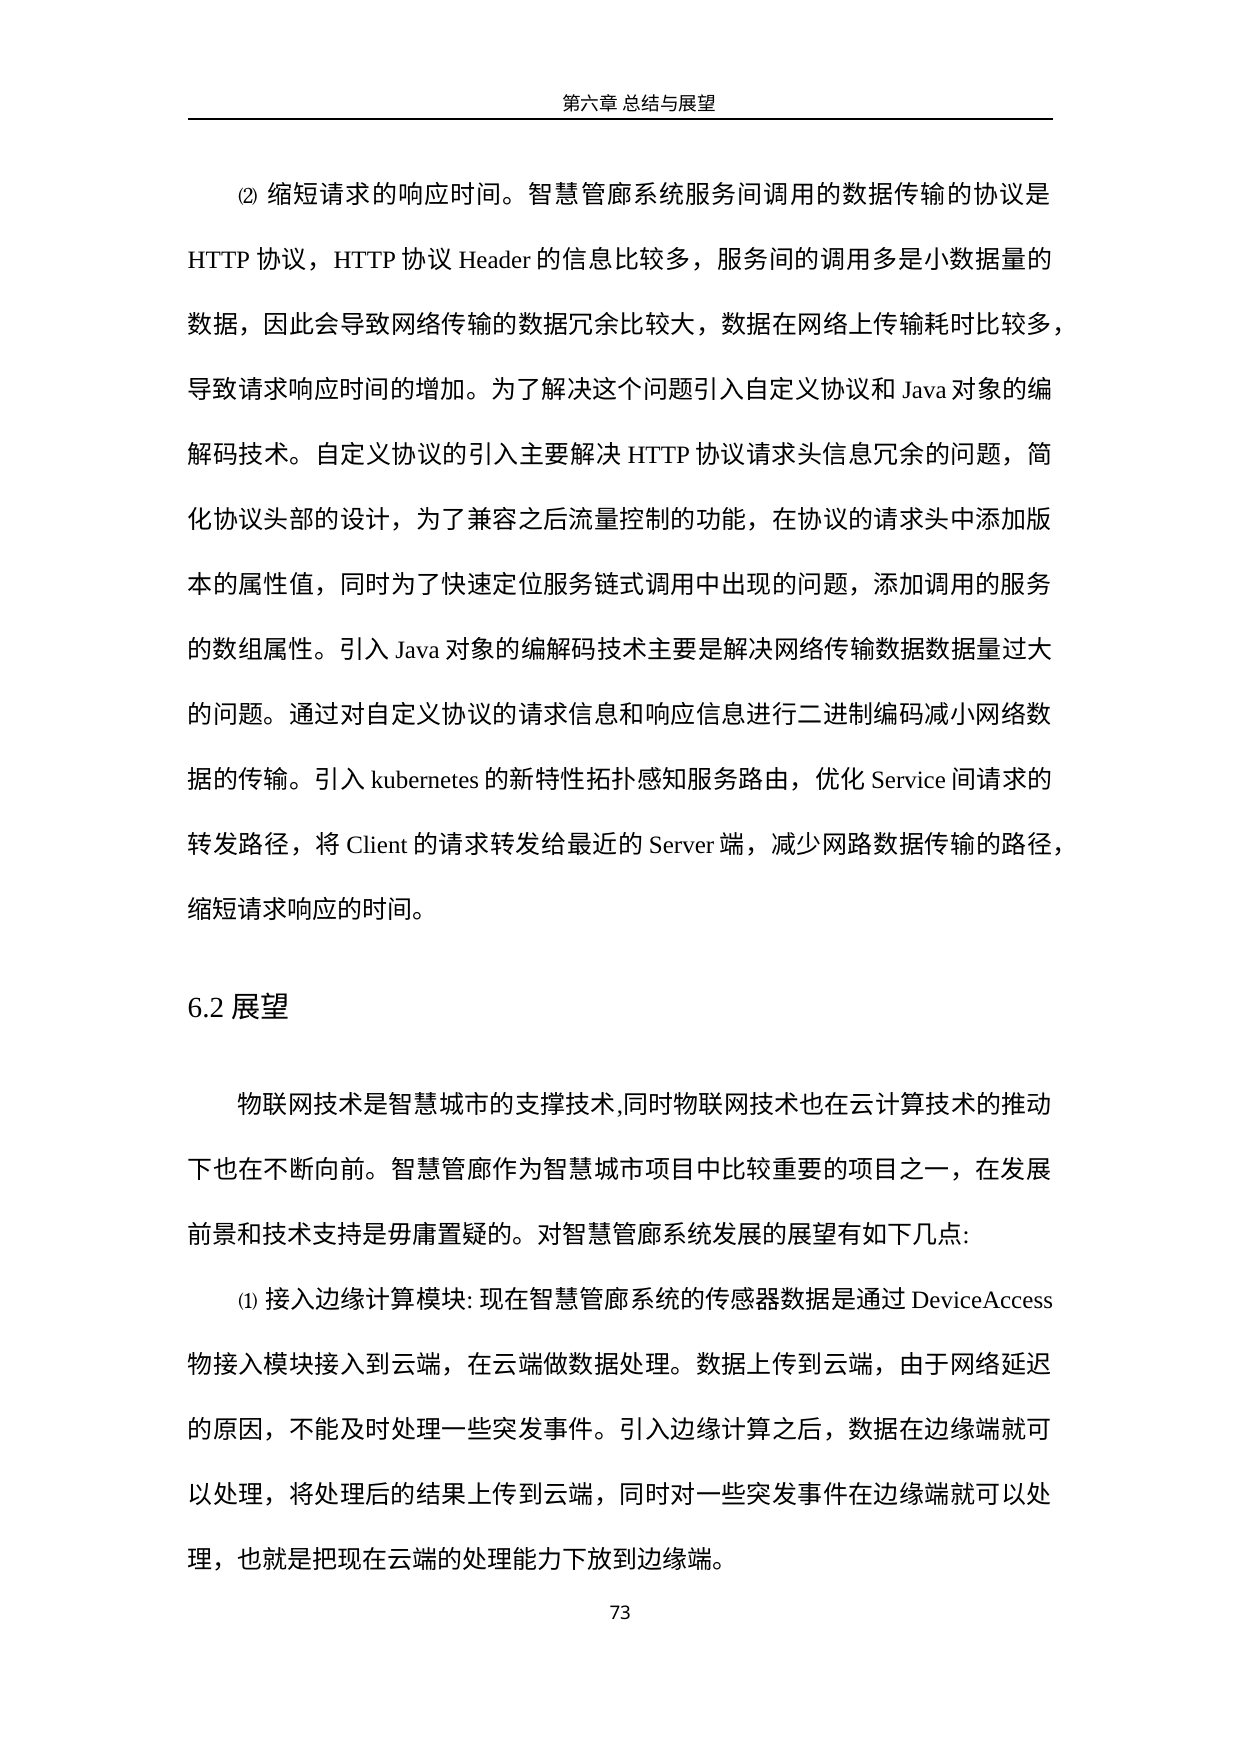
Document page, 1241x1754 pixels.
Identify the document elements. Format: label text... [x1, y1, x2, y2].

text 物联网技术是智慧城市的支撑技术,同时物联网技术也在云计算技术的推动下也在不断向前。智慧管廊作为智慧城市项目中比较重要的项目之一，在发展前景和技术支持是毋庸置疑的。对智慧管廊系统发展的展望有如下几点: [187, 1070, 1053, 1265]
text ⑴ 接入边缘计算模块: 现在智慧管廊系统的传感器数据是通过DeviceAccess 物接入模块接入到云端，在云端做数据处理。数据上传到云端，由于网络延迟的原因，不能及时处理一些突发事件。引入边缘计算之后，数据在边缘端就可以处理，将处理后的结果上传到云端，同时对一些突发事件在边缘端就可以处理，也就是把现在云端的处理能力下放到边缘端。 [187, 1265, 1053, 1590]
text 6.2 展望 [187, 972, 1053, 1037]
text ⑵ 缩短请求的响应时间。智慧管廊系统服务间调用的数据传输的协议是HTTP协议，HTTP协议Header的信息比较多，服务间的调用多是小数据量的数据，因此会导致网络传输的数据冗余比较大，数据在网络上传输耗时比较多，导致请求响应时间的增加。为了解决这个问题引入自定义协议和Java对象的编解码技术。自定义协议的引入主要解决HTTP协议请求头信息冗余的问题，简化协议头部的设计，为了兼容之后流量控制的功能，在协议的请求头中添加版本的属性值，同时为了快速定位服务链式调用中出现的问题，添加调用的服务的数组属性。引入Java对象的编解码技术主要是解决网络传输数据数据量过大的问题。通过对自定义协议的请求信息和响应信息进行二进制编码减小网络数据的传输。引入kubernetes的新特性拓扑感知服务路由，优化Service间请求的转发路径，将Client的请求转发给最近的Server端，减少网路数据传输的路径，缩短请求响应的时间。 [187, 160, 1053, 940]
